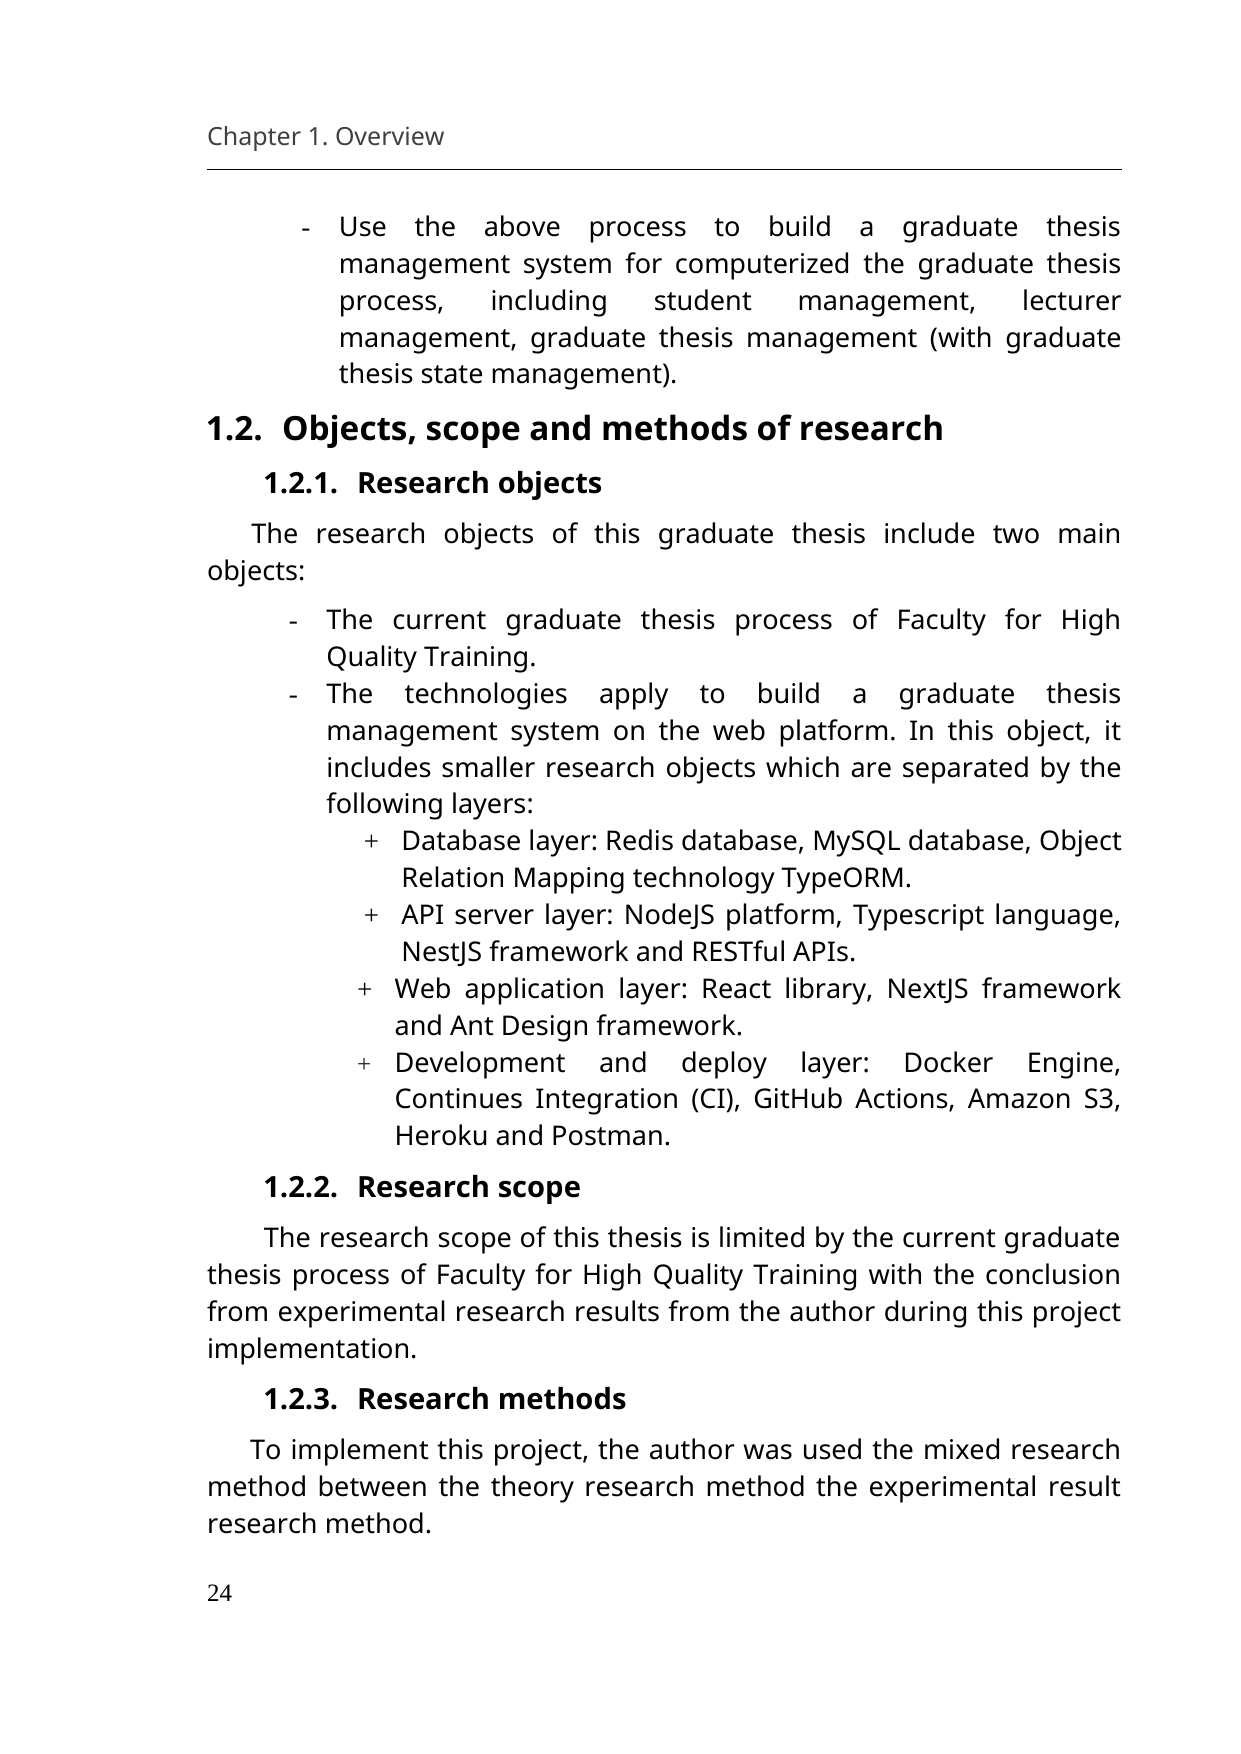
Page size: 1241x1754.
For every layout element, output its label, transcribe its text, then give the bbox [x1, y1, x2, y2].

text The research objects of this graduate thesis include two main objects: [207, 514, 1122, 588]
list Development and deploy layer: Docker Engine, Continues Integration (CI), GitHub Actions, Amazon S3, Heroku and Postman. [357, 1043, 1122, 1154]
list The technologies apply to build a graduate thesis management system on the web platform. In this object, it includes smaller research objects which are separated by the following layers: [289, 674, 1122, 822]
list The current graduate thesis process of Faculty for High Quality Training. [289, 601, 1122, 674]
list Web application layer: React library, NextJS framework and Ant Design framework. [357, 969, 1122, 1043]
subtitle Research objects [263, 462, 1122, 502]
subtitle Research methods [263, 1378, 1122, 1418]
subtitle Objects, scope and methods of research [206, 404, 1122, 450]
text The research scope of this thesis is limited by the current graduate thesis process of Faculty for High Quality Training with the conclusion from experimental research results from the author during this project implementation. [207, 1218, 1122, 1366]
list API server layer: NodeJS platform, Typescript language, NestJS framework and RESTful APIs. [364, 896, 1122, 969]
text To implement this project, the author was used the mixed research method between the theory research method the experimental result research method. [207, 1431, 1122, 1541]
list Database layer: Redis database, MySQL database, Object Relation Mapping technology TypeORM. [364, 822, 1122, 896]
subtitle Research scope [263, 1166, 1122, 1206]
list Use the above process to build a graduate thesis management system for computerized the graduate thesis process, including student management, lecturer management, graduate thesis management (with graduate thesis state management). [301, 207, 1122, 392]
